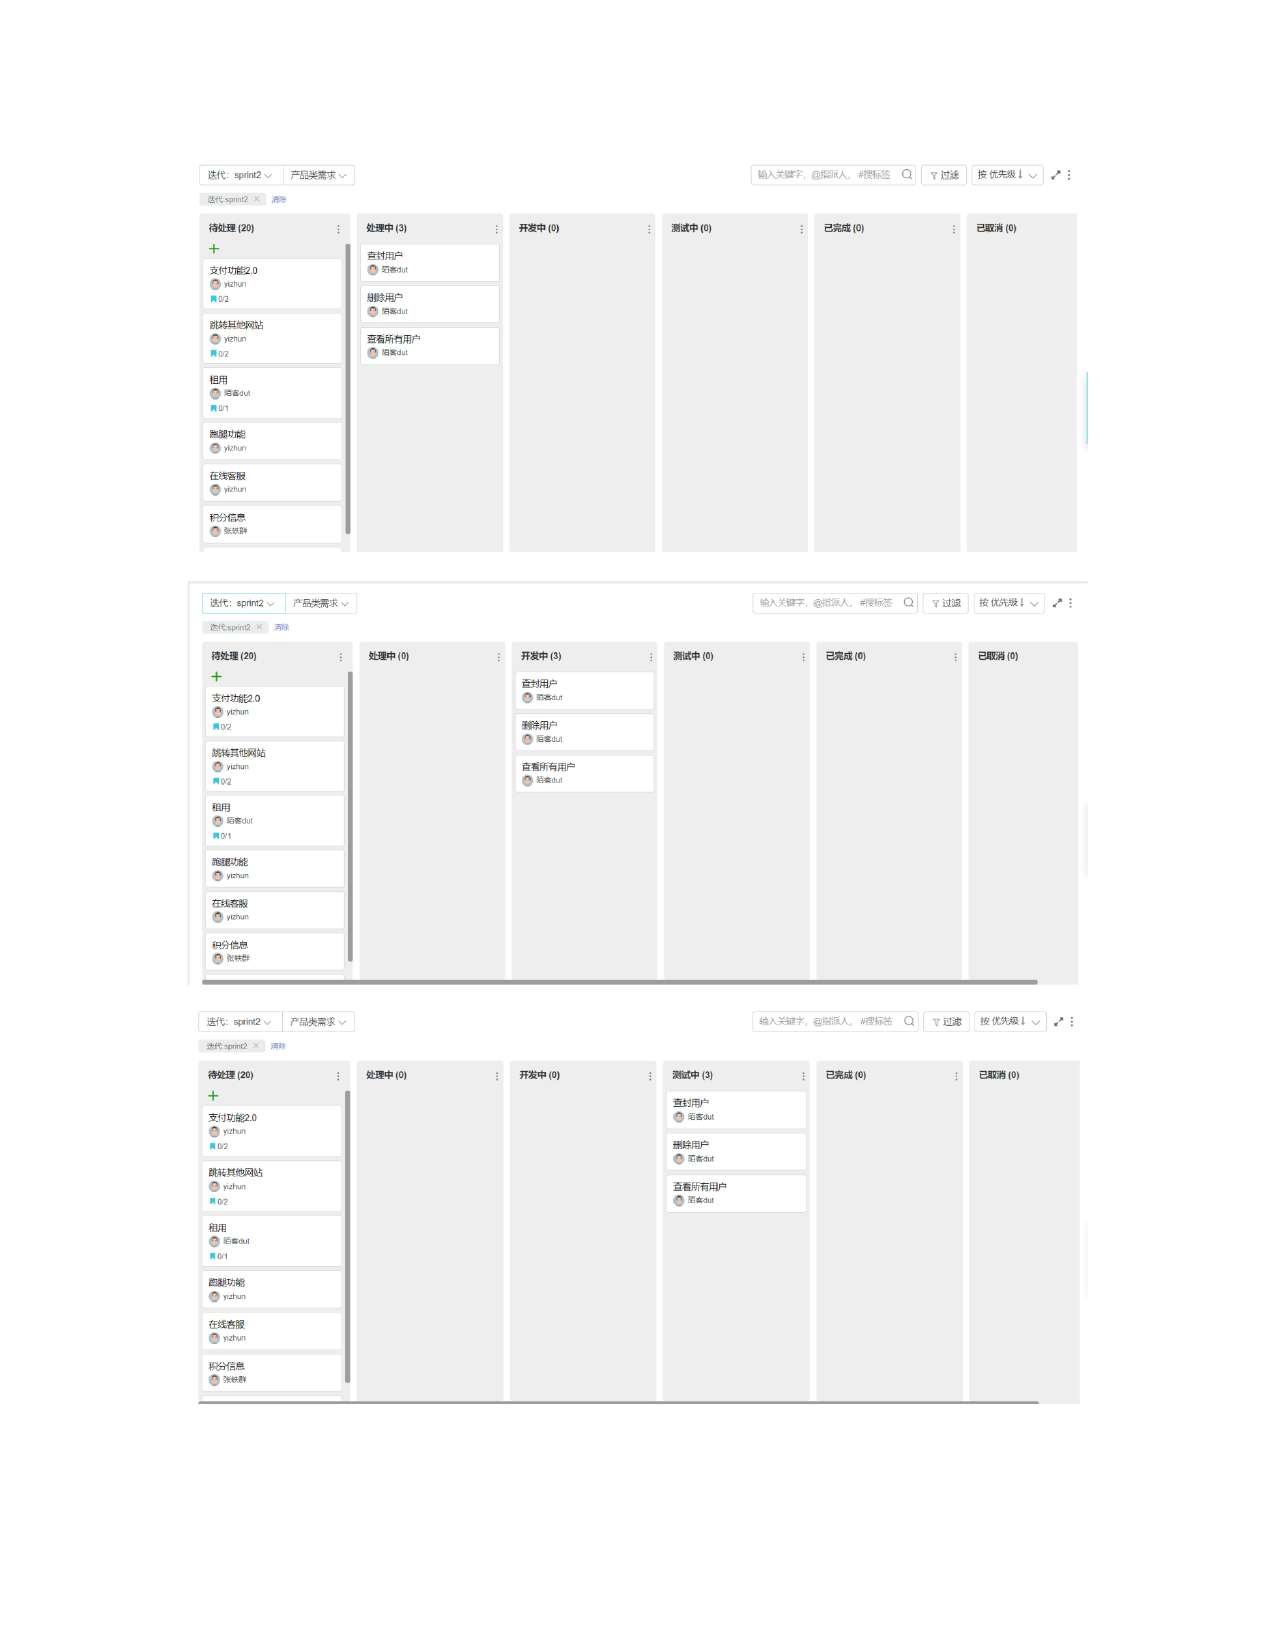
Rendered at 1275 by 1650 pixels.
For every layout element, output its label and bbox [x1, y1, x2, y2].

picture [187, 158, 1088, 552]
picture [187, 581, 1088, 985]
picture [187, 1003, 1088, 1404]
